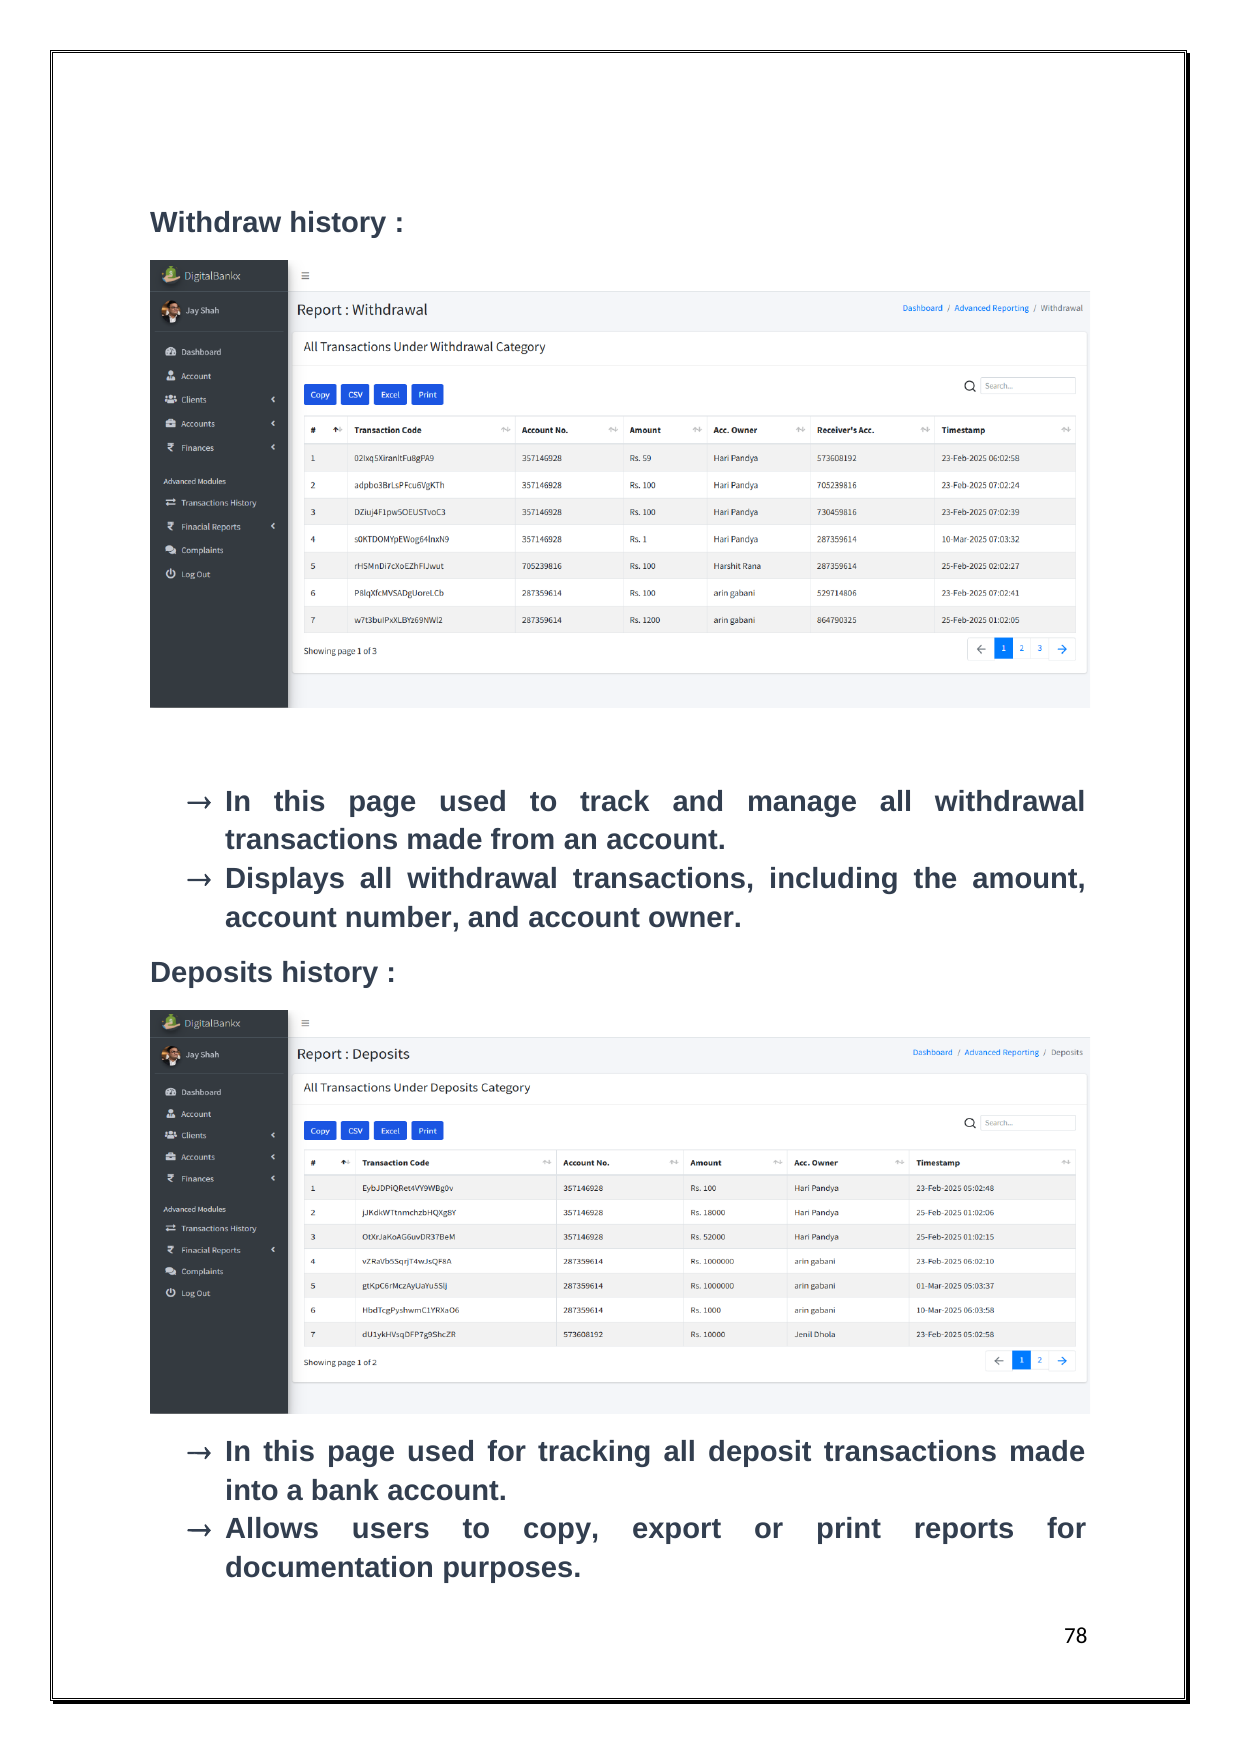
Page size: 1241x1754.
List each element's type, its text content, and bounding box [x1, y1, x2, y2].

text Withdraw history : [150, 205, 1087, 239]
text Deposits history : [150, 955, 1087, 988]
list In this page used to track and manage all withdrawal transactions made from an account. [187, 783, 1087, 856]
picture [150, 260, 1091, 708]
list Allows users to copy, export or print reports for documentation purposes. [187, 1511, 1087, 1584]
picture [150, 1010, 1091, 1414]
list Displays all withdrawal transactions, including the amount, account number, and account owner. [187, 861, 1087, 933]
list In this page used for tracking all deposit transactions made into a bank account. [187, 1434, 1087, 1506]
